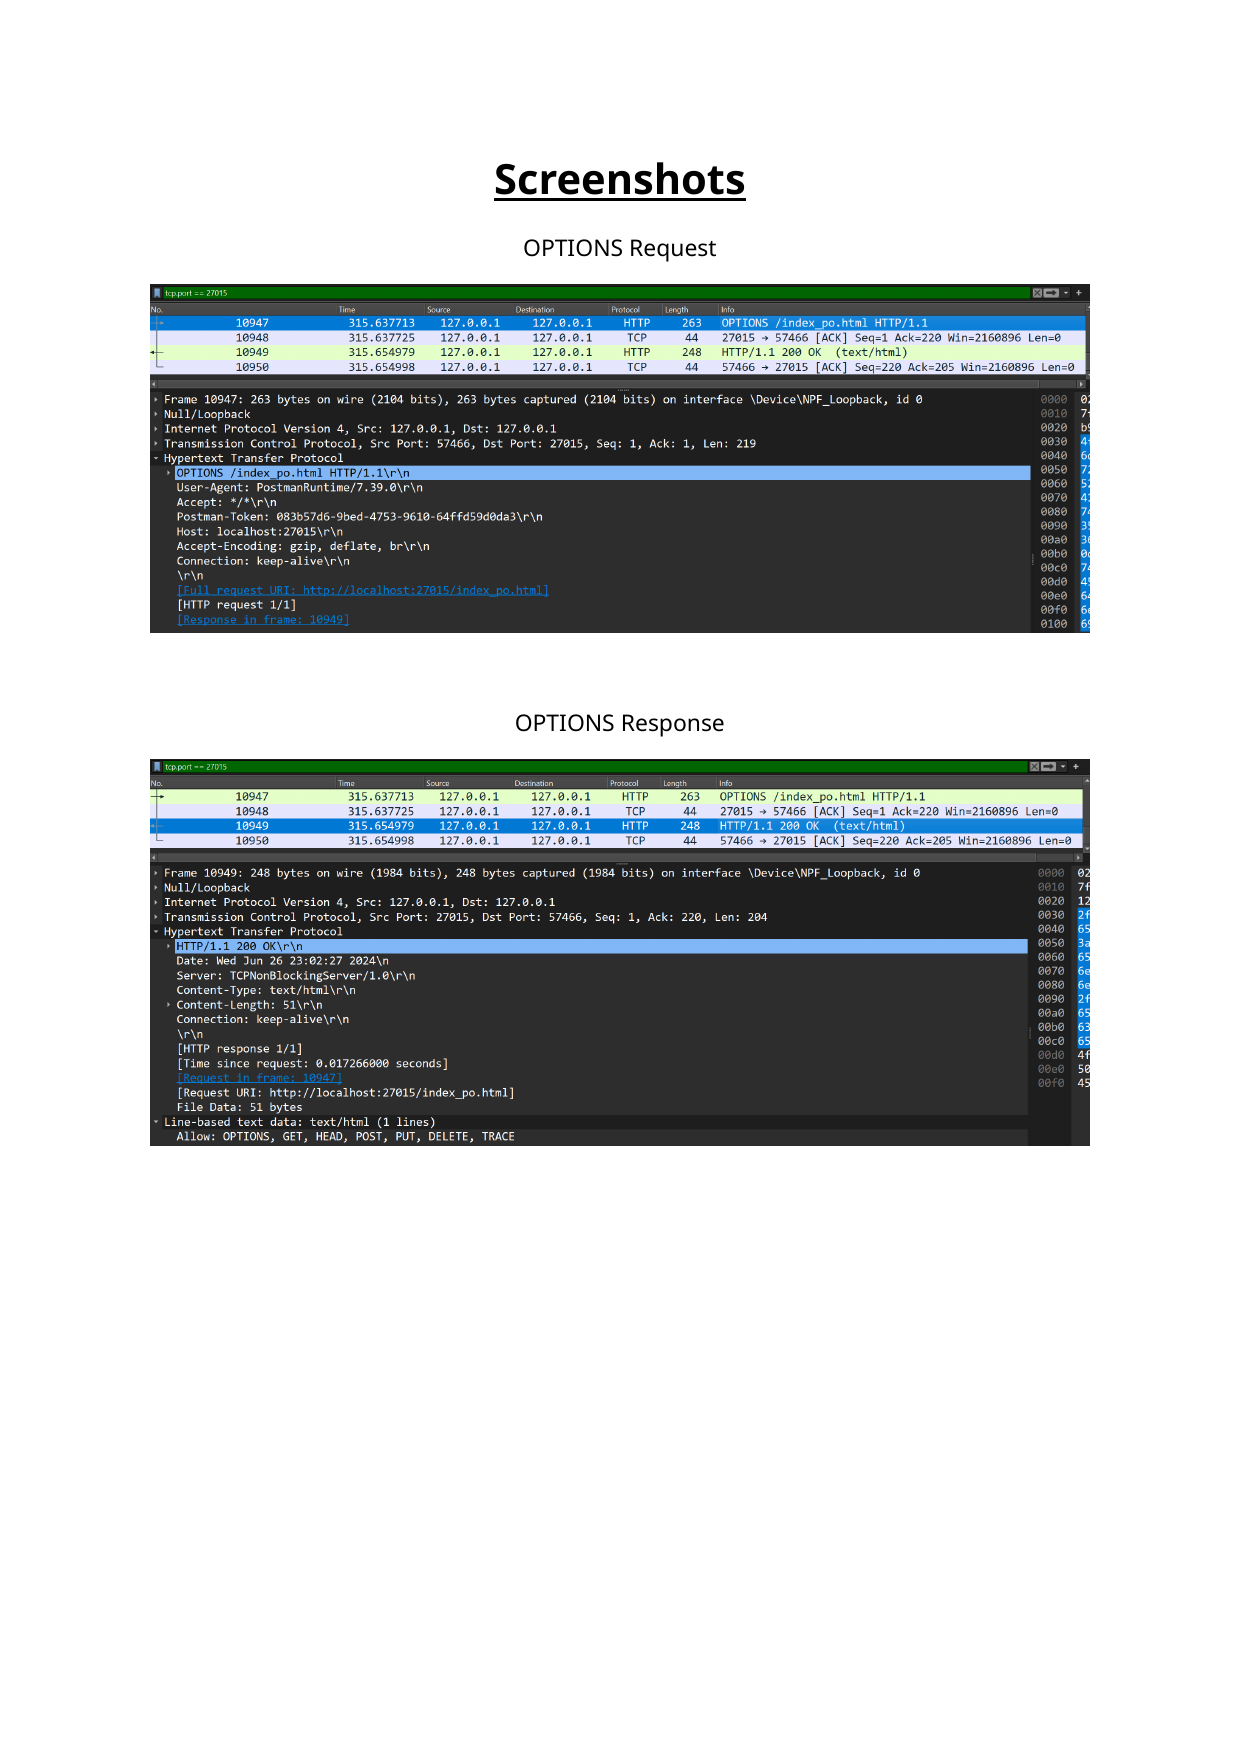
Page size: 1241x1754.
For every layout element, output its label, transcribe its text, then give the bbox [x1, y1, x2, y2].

text OPTIONS Response [150, 707, 1090, 738]
picture [150, 759, 1090, 1146]
text OPTIONS Request [150, 232, 1090, 263]
text Screenshots [150, 150, 1090, 207]
picture [150, 284, 1090, 633]
